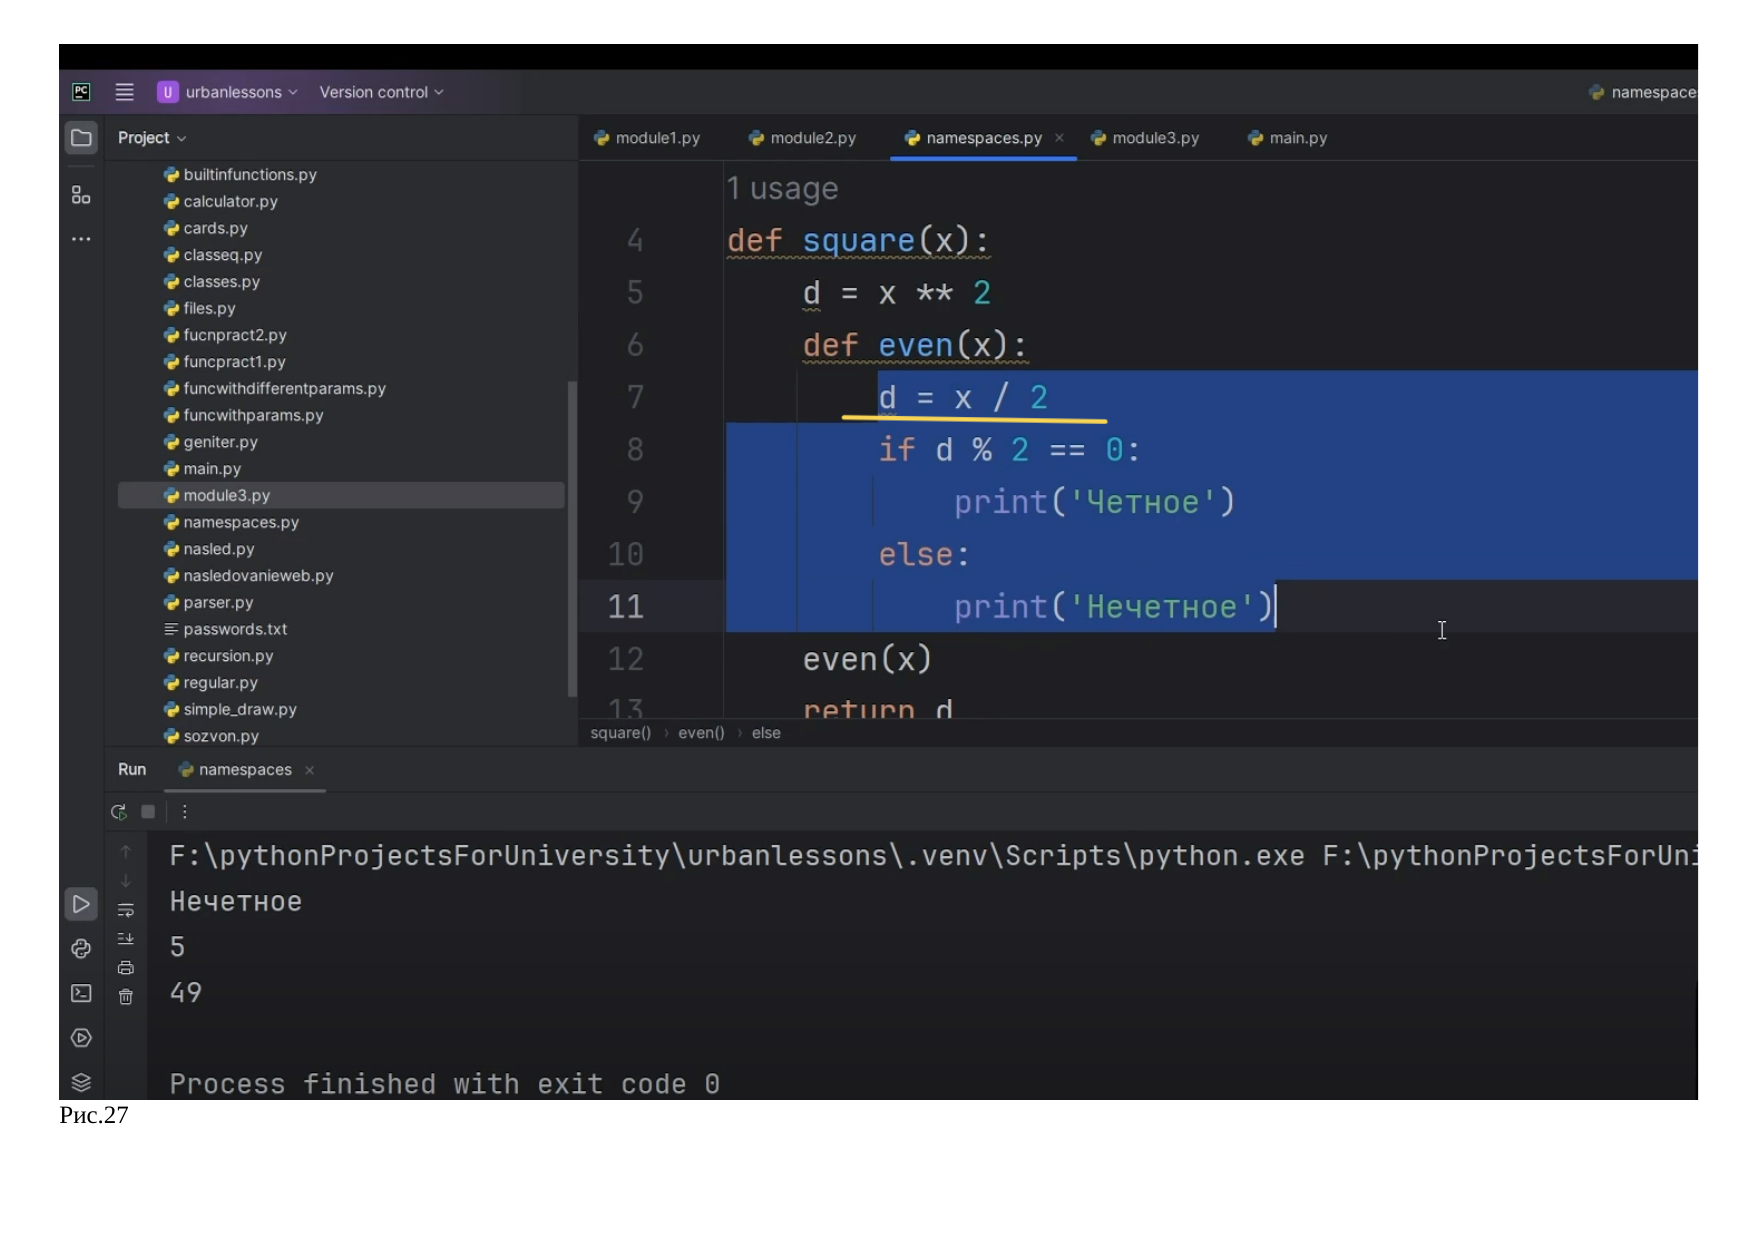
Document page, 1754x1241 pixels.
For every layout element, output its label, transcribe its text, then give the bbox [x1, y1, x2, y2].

picture [59, 44, 1699, 1100]
text Рис.27 [59, 1100, 1698, 1129]
